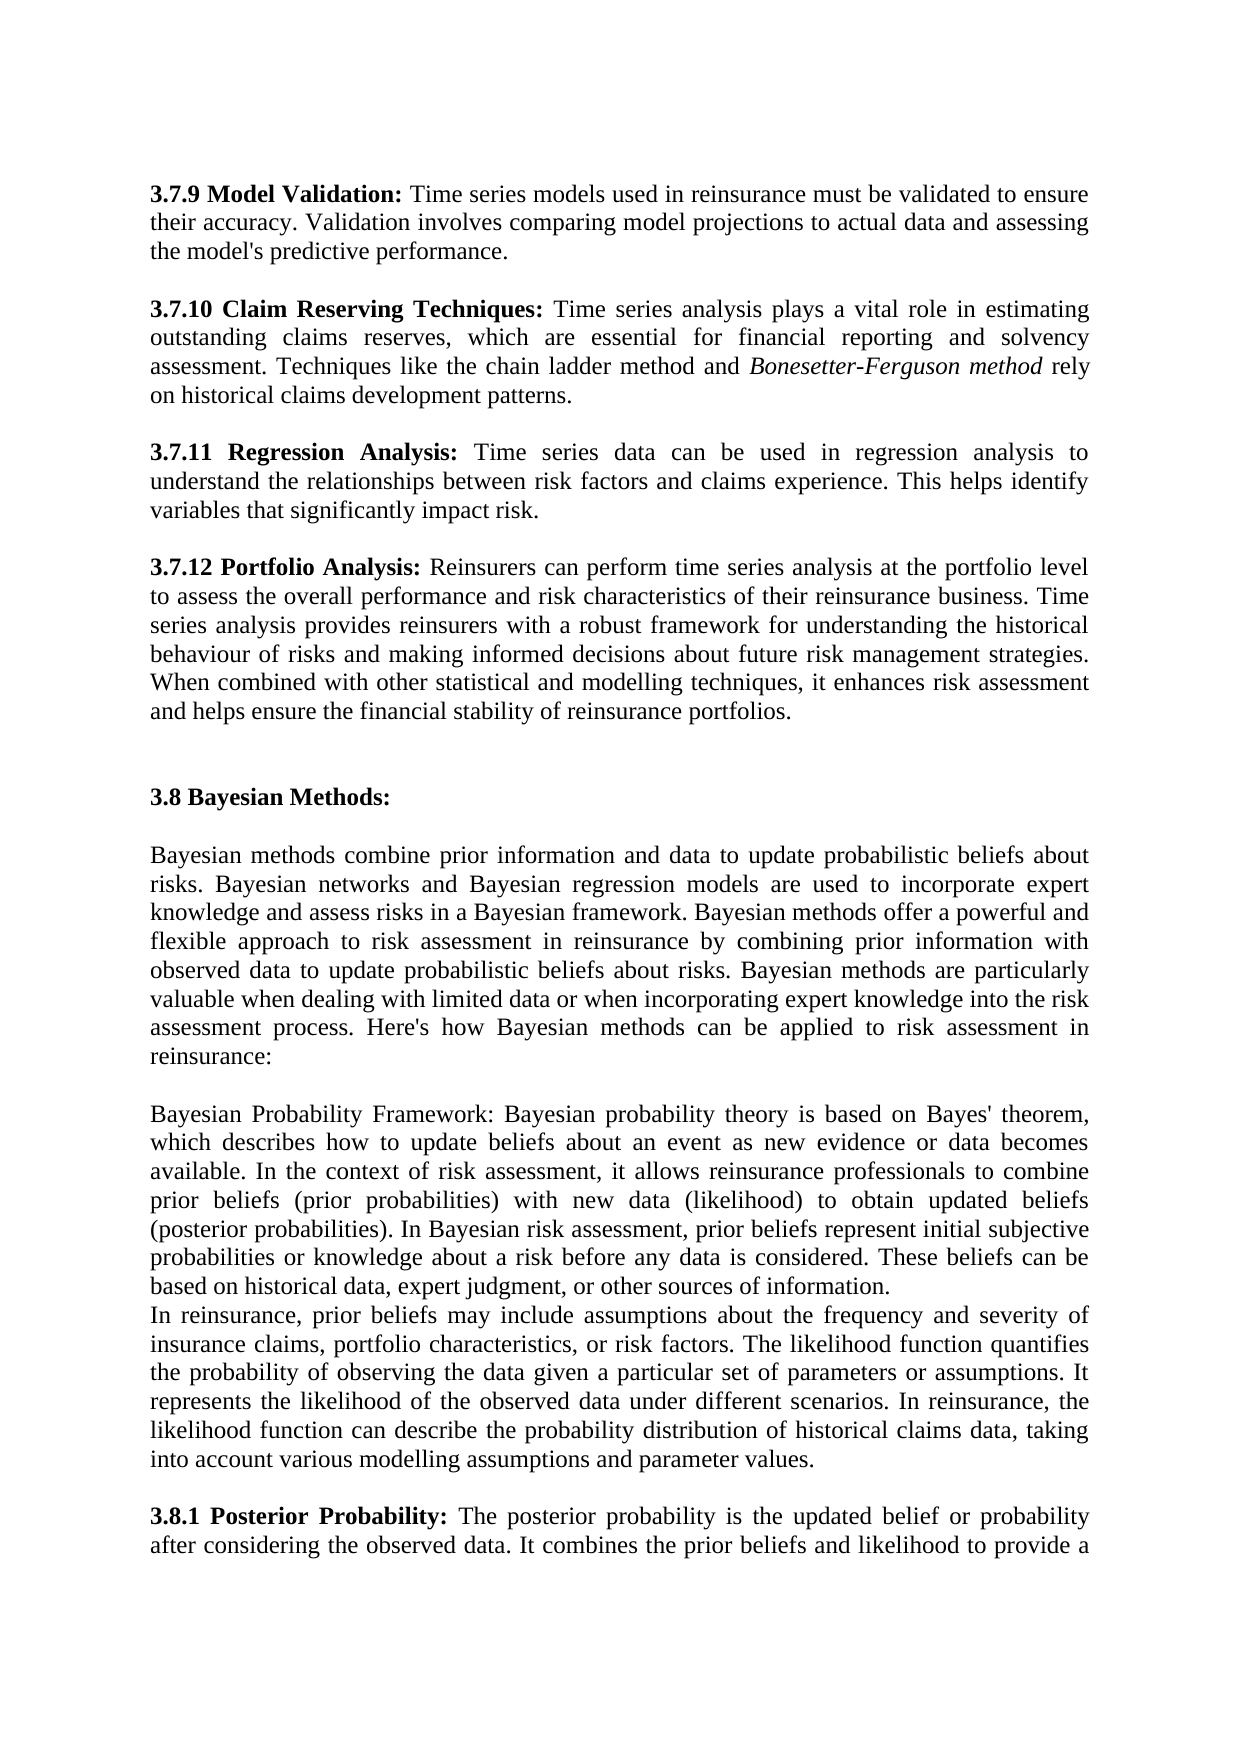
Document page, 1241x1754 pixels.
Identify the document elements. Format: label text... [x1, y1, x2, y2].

text 3.7.12 Portfolio Analysis: Reinsurers can perform time series analysis at the portfolio level to assess the overall performance and risk characteristics of their reinsurance business. Time series analysis provides reinsurers with a robust framework for understanding the historical behaviour of risks and making informed decisions about future risk management strategies. When combined with other statistical and modelling techniques, it enhances risk assessment and helps ensure the financial stability of reinsurance portfolios. [150, 552, 1090, 725]
text 3.7.10 Claim Reserving Techniques: Time series analysis plays a vital role in estimating outstanding claims reserves, which are essential for financial reporting and solvency assessment. Techniques like the chain ladder method and Bonesetter-Ferguson method rely on historical claims development patterns. [150, 294, 1090, 409]
text 3.7.11 Regression Analysis: Time series data can be used in regression analysis to understand the relationships between risk factors and claims experience. This helps identify variables that significantly impact risk. [150, 437, 1090, 524]
text Bayesian methods combine prior information and data to update probabilistic beliefs about risks. Bayesian networks and Bayesian regression models are used to incorporate expert knowledge and assess risks in a Bayesian framework. Bayesian methods offer a powerful and flexible approach to risk assessment in reinsurance by combining prior information with observed data to update probabilistic beliefs about risks. Bayesian methods are particularly valuable when dealing with limited data or when incorporating expert knowledge into the risk assessment process. Here's how Bayesian methods can be applied to risk assessment in reinsurance: [150, 840, 1090, 1070]
text 3.8 Bayesian Methods: [150, 782, 1090, 811]
text Bayesian Probability Framework: Bayesian probability theory is based on Bayes' theorem, which describes how to update beliefs about an event as new evidence or data becomes available. In the context of risk assessment, it allows reinsurance professionals to combine prior beliefs (prior probabilities) with new data (likelihood) to obtain updated beliefs (posterior probabilities). In Bayesian risk assessment, prior beliefs represent initial subjective probabilities or knowledge about a risk before any data is considered. These beliefs can be based on historical data, expert judgment, or other sources of information. [150, 1099, 1090, 1300]
text In reinsurance, prior beliefs may include assumptions about the frequency and severity of insurance claims, portfolio characteristics, or risk factors. The likelihood function quantifies the probability of observing the data given a particular set of parameters or assumptions. It represents the likelihood of the observed data under different scenarios. In reinsurance, the likelihood function can describe the probability distribution of historical claims data, taking into account various modelling assumptions and parameter values. [150, 1300, 1090, 1472]
text 3.7.9 Model Validation: Time series models used in reinsurance must be validated to ensure their accuracy. Validation involves comparing model projections to actual data and assessing the model's predictive performance. [150, 179, 1090, 265]
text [150, 1501, 1090, 1559]
